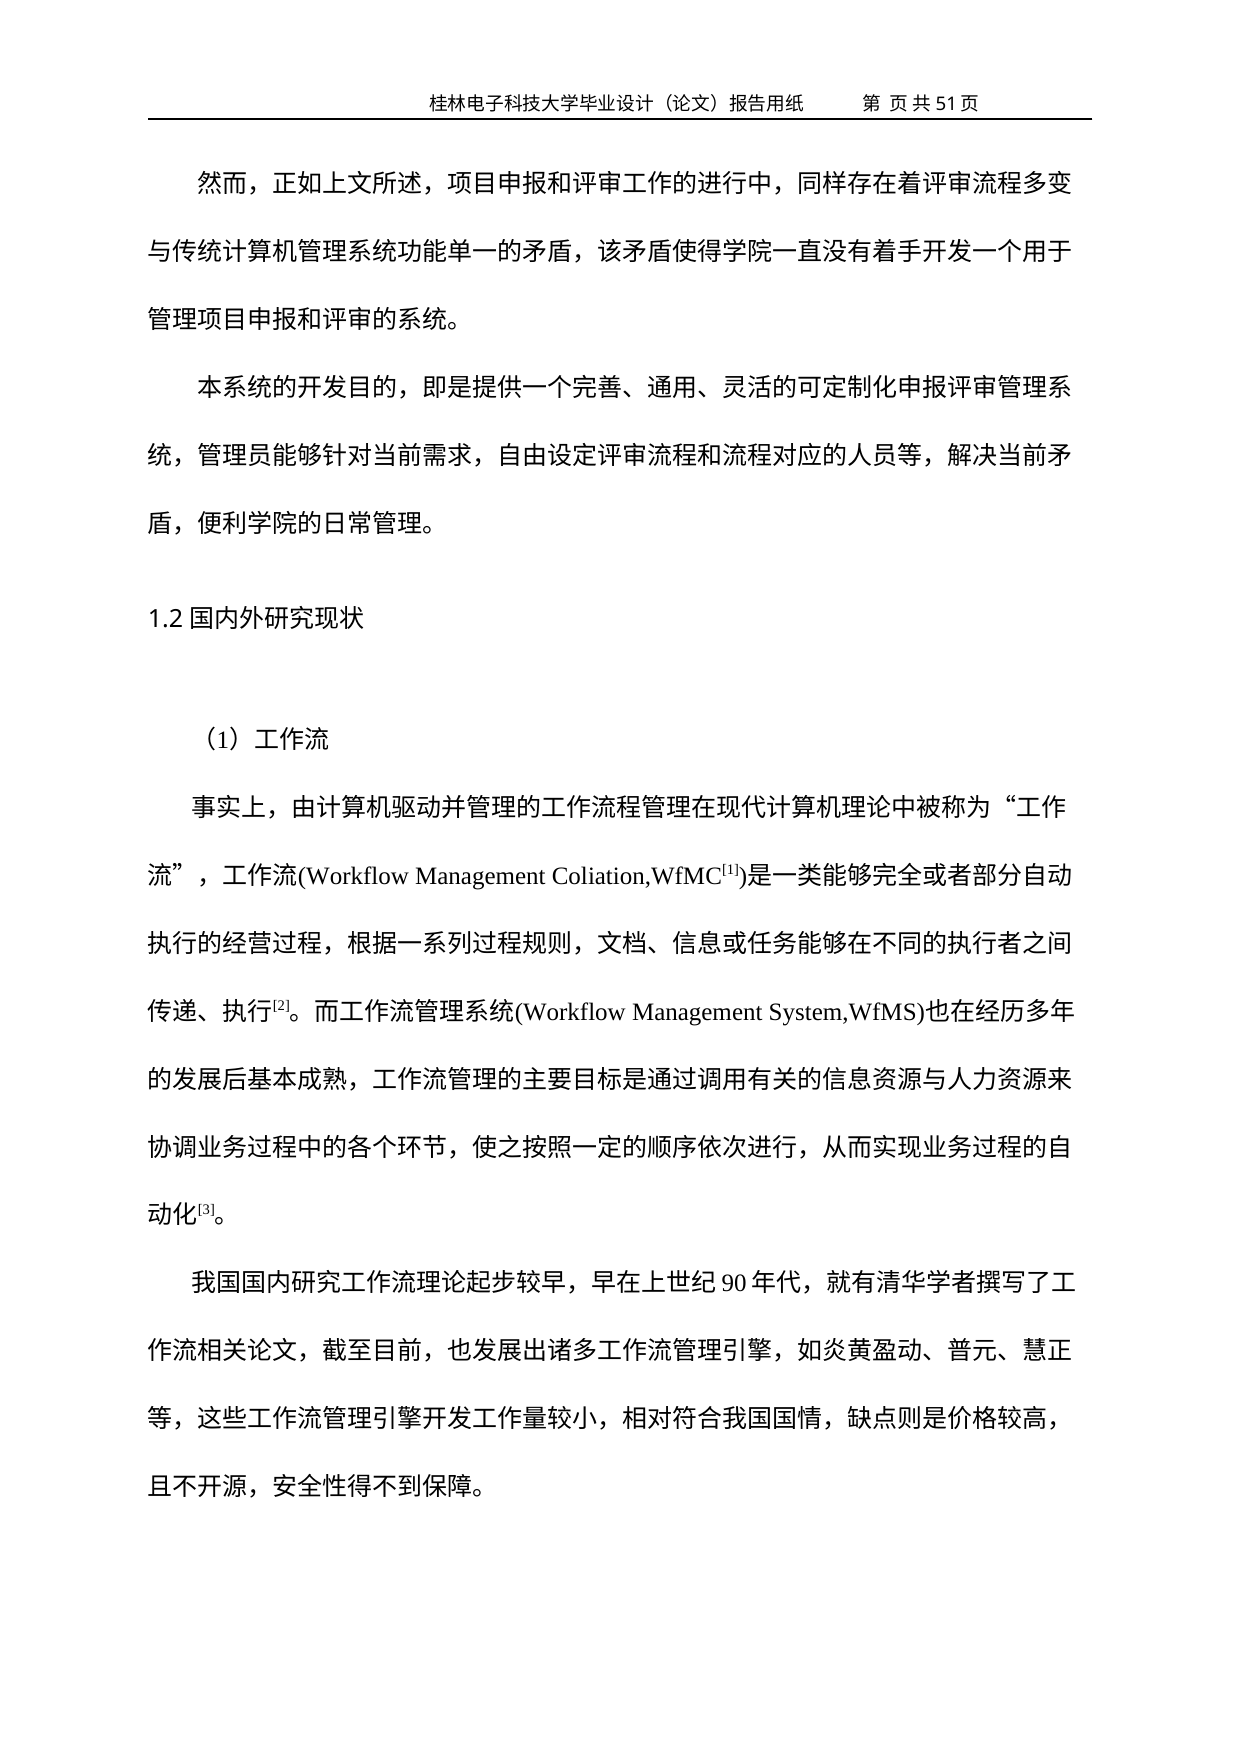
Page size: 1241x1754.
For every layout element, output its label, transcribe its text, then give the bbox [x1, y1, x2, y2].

text 然而，正如上文所述，项目申报和评审工作的进行中，同样存在着评审流程多变与传统计算机管理系统功能单一的矛盾，该矛盾使得学院一直没有着手开发一个用于管理项目申报和评审的系统。 [148, 148, 1092, 351]
text 事实上，由计算机驱动并管理的工作流程管理在现代计算机理论中被称为“工作流”，工作流(Workflow Management Coliation,WfMC[1])是一类能够完全或者部分自动执行的经营过程，根据一系列过程规则，文档、信息或任务能够在不同的执行者之间传递、执行[2]。而工作流管理系统(Workflow Management System,WfMS)也在经历多年的发展后基本成熟，工作流管理的主要目标是通过调用有关的信息资源与人力资源来协调业务过程中的各个环节，使之按照一定的顺序依次进行，从而实现业务过程的自动化[3]。 [148, 772, 1092, 1247]
text （1）工作流 [148, 704, 1092, 772]
subtitle 1.2 国内外研究现状 [148, 582, 1092, 650]
text 本系统的开发目的，即是提供一个完善、通用、灵活的可定制化申报评审管理系统，管理员能够针对当前需求，自由设定评审流程和流程对应的人员等，解决当前矛盾，便利学院的日常管理。 [148, 351, 1092, 555]
text 我国国内研究工作流理论起步较早，早在上世纪90年代，就有清华学者撰写了工作流相关论文，截至目前，也发展出诸多工作流管理引擎，如炎黄盈动、普元、慧正等，这些工作流管理引擎开发工作量较小，相对符合我国国情，缺点则是价格较高，且不开源，安全性得不到保障。 [148, 1247, 1092, 1519]
